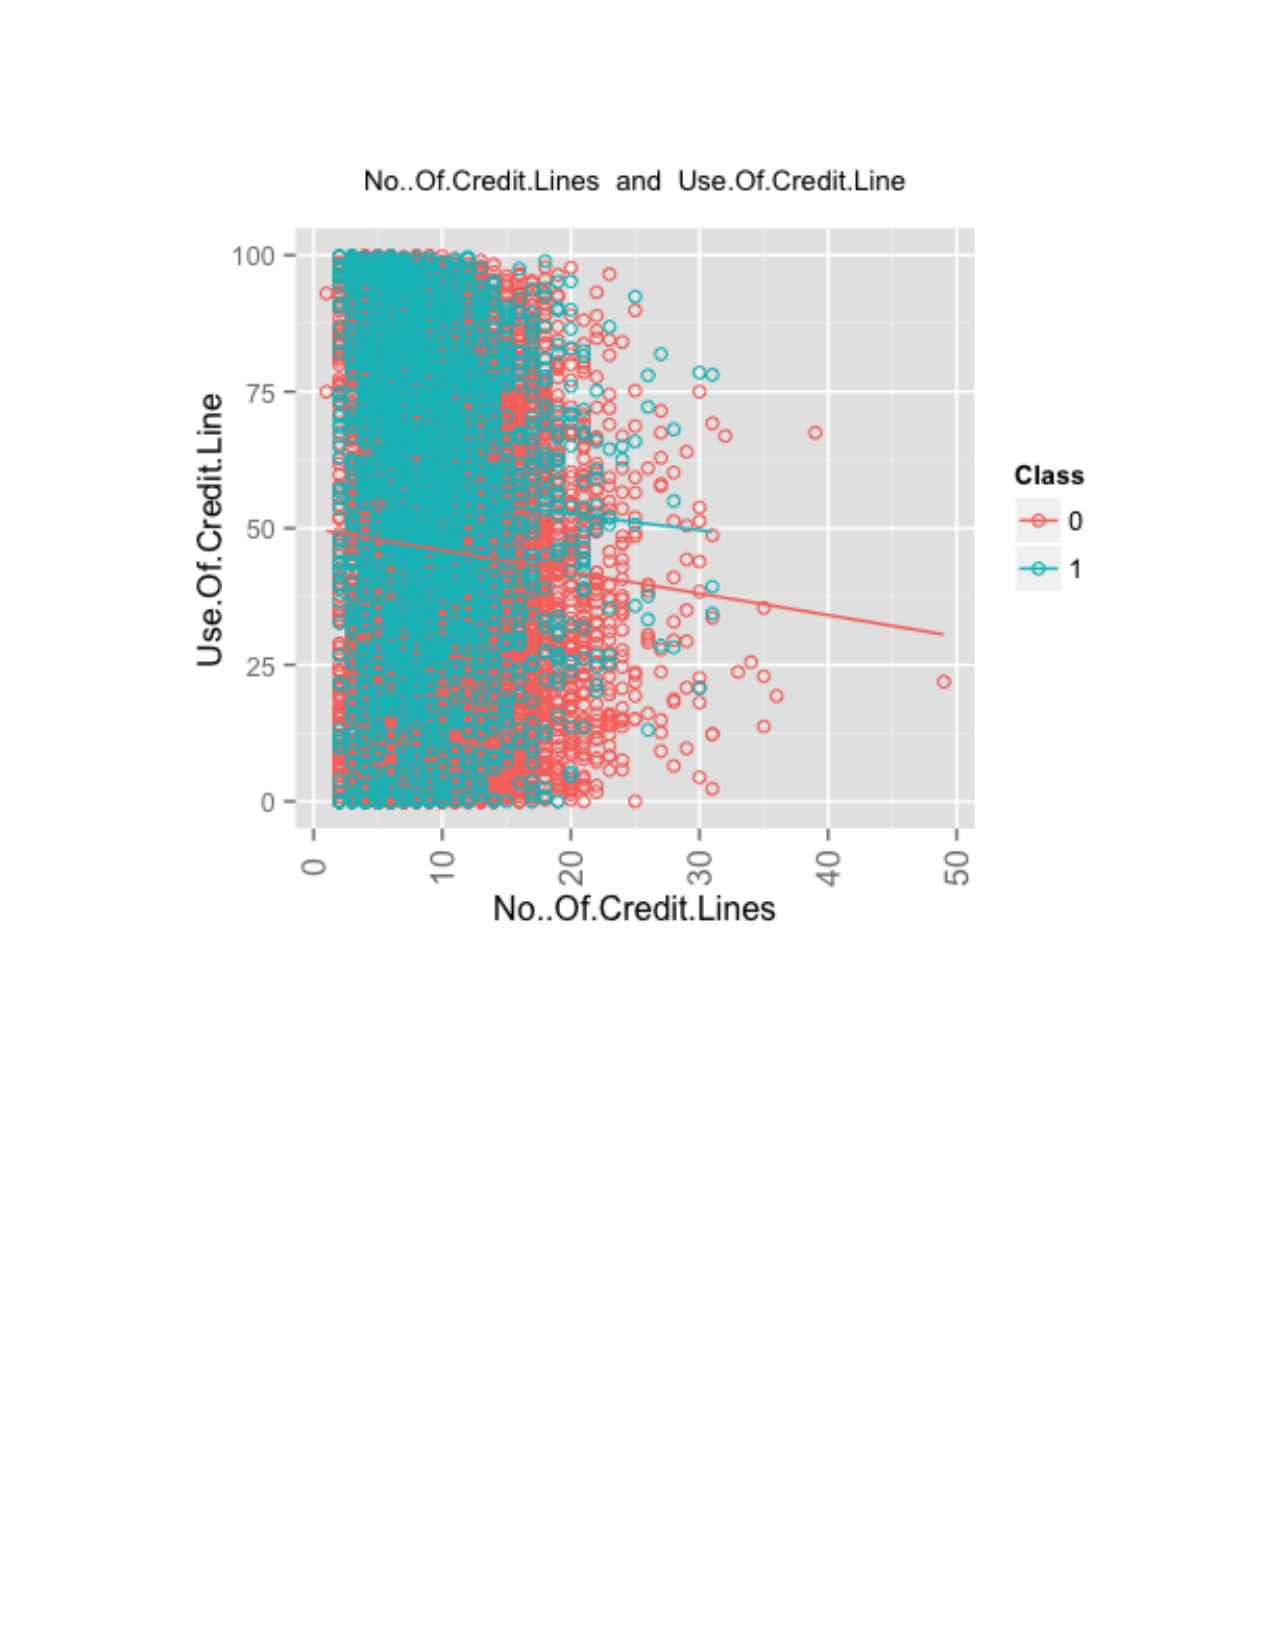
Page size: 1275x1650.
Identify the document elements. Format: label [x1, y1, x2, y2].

picture [168, 150, 1169, 950]
